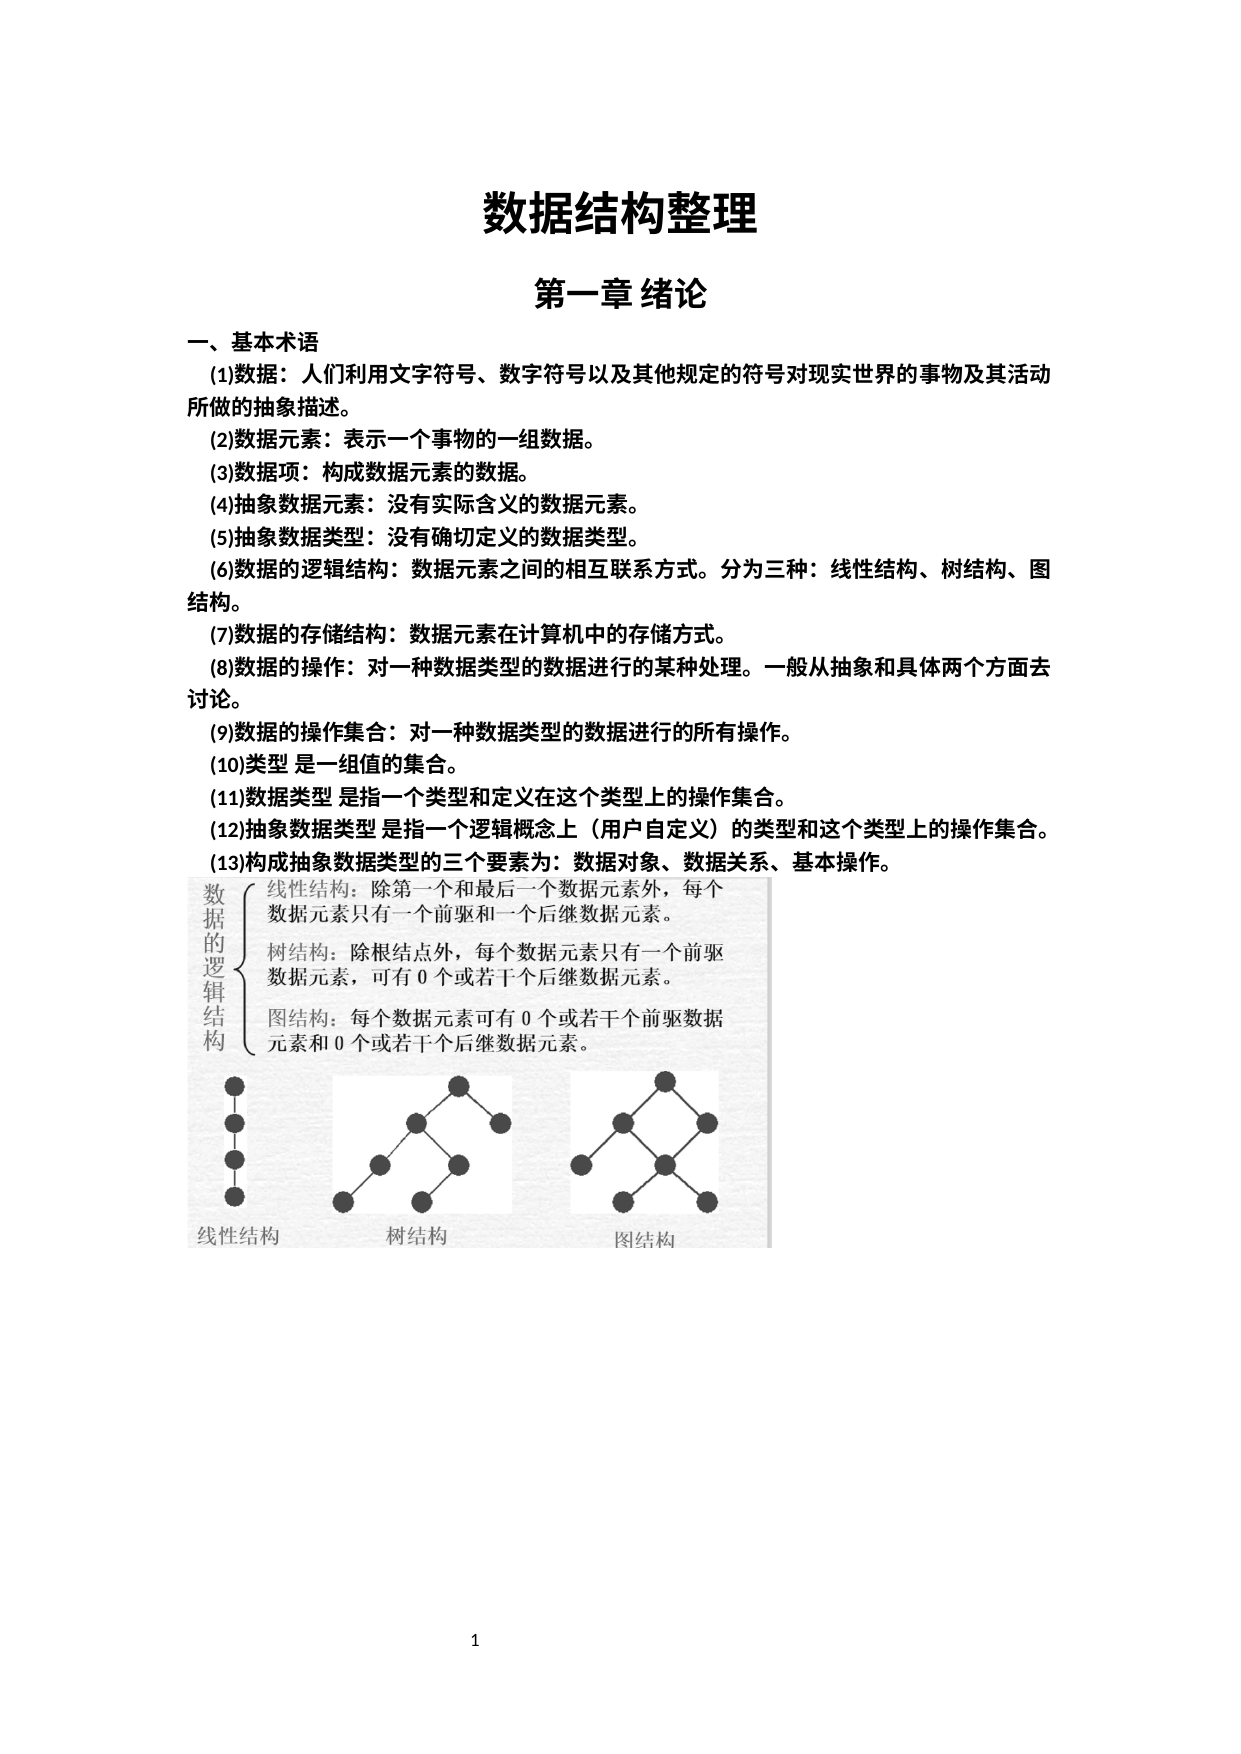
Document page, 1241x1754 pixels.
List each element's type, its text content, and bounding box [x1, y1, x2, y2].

text (12)抽象数据类型 是指一个逻辑概念上（用户自定义）的类型和这个类型上的操作集合。 [187, 812, 1053, 844]
text (1)数据：人们利用文字符号、数字符号以及其他规定的符号对现实世界的事物及其活动所做的抽象描述。 [187, 357, 1053, 422]
text (2)数据元素：表示一个事物的一组数据。 [187, 422, 1053, 454]
text (7)数据的存储结构：数据元素在计算机中的存储方式。 [187, 617, 1053, 649]
text (13)构成抽象数据类型的三个要素为：数据对象、数据关系、基本操作。 [187, 844, 1053, 877]
text (4)抽象数据元素：没有实际含义的数据元素。 [187, 487, 1053, 519]
text 第一章 绪论 [187, 259, 1053, 324]
text (5)抽象数据类型：没有确切定义的数据类型。 [187, 519, 1053, 552]
list 一、基本术语 [187, 324, 1053, 357]
text (9)数据的操作集合：对一种数据类型的数据进行的所有操作。 [187, 714, 1053, 747]
text (3)数据项：构成数据元素的数据。 [187, 454, 1053, 487]
text (8)数据的操作：对一种数据类型的数据进行的某种处理。一般从抽象和具体两个方面去讨论。 [187, 649, 1053, 714]
text (10)类型 是一组值的集合。 [187, 747, 1053, 779]
text (6)数据的逻辑结构：数据元素之间的相互联系方式。分为三种：线性结构、树结构、图结构。 [187, 552, 1053, 617]
text 数据结构整理 [187, 162, 1053, 259]
text (11)数据类型 是指一个类型和定义在这个类型上的操作集合。 [187, 779, 1053, 812]
